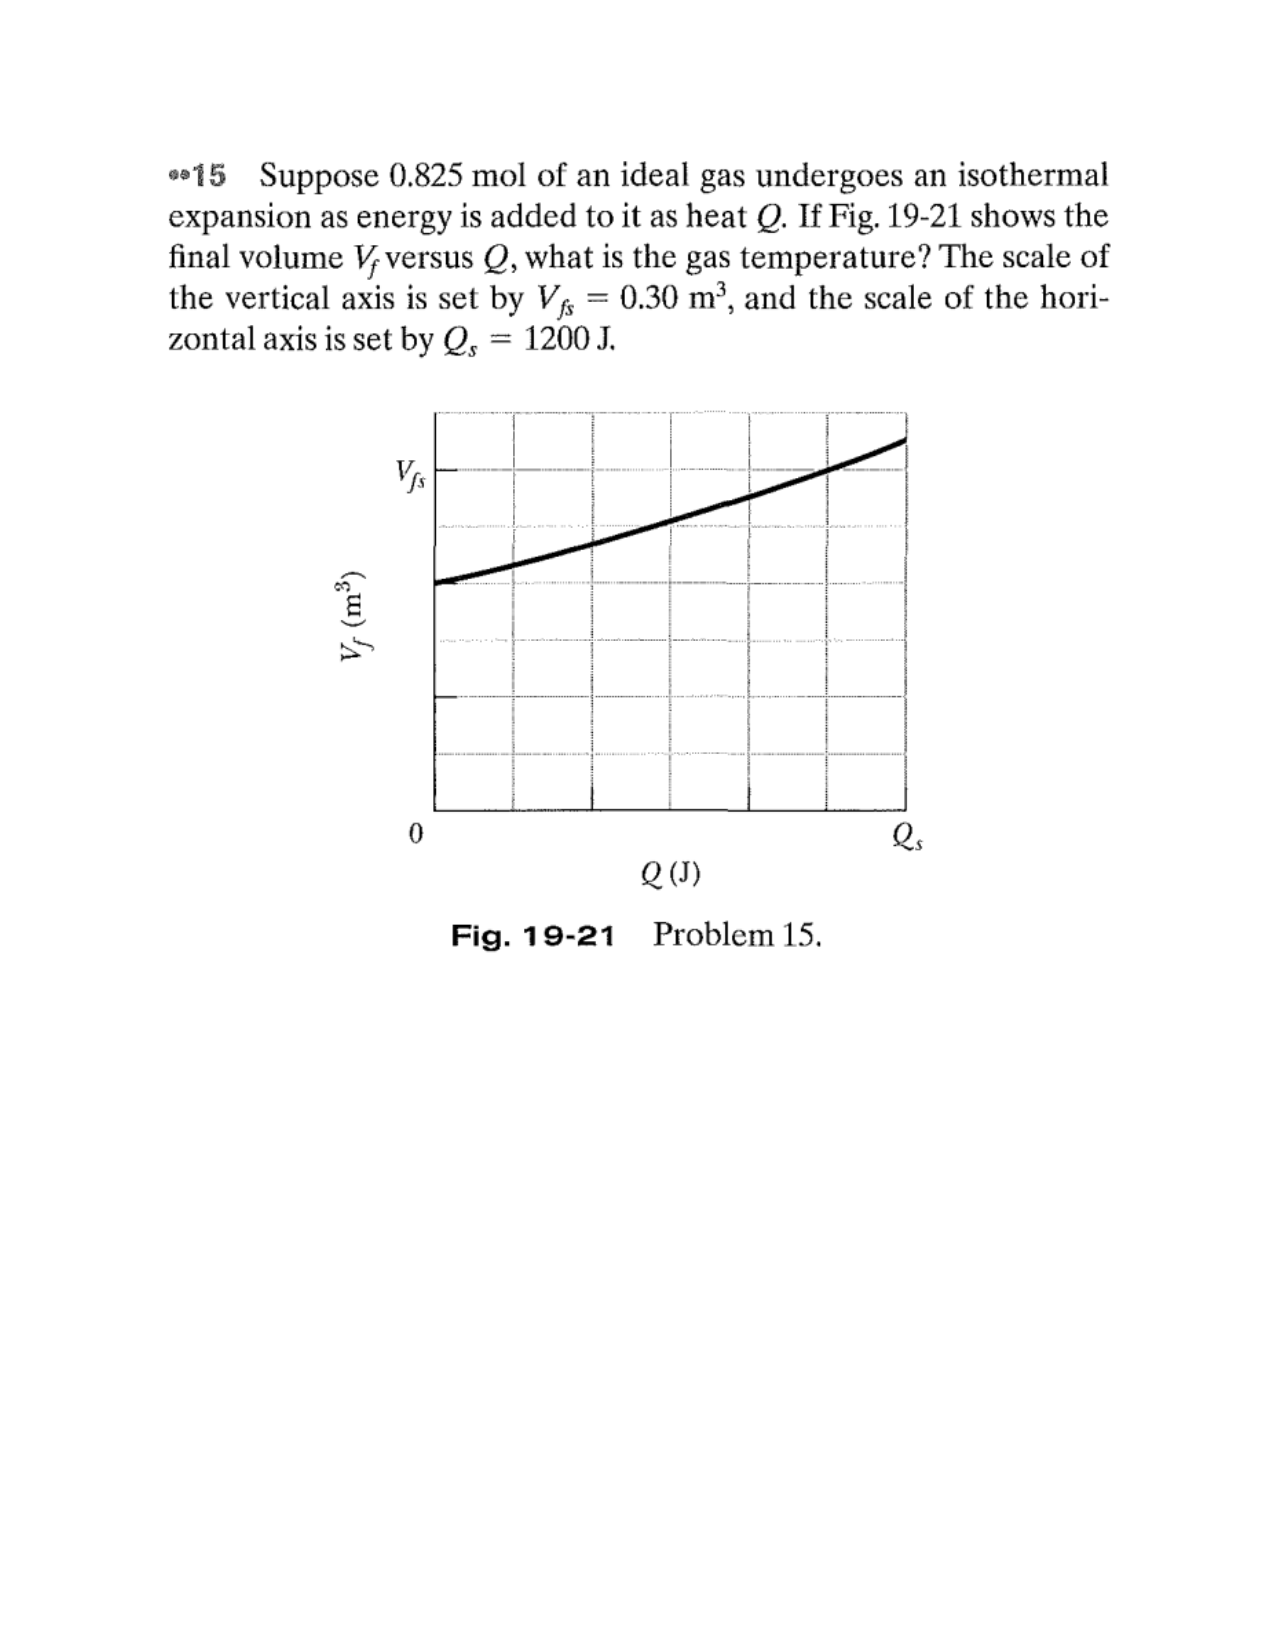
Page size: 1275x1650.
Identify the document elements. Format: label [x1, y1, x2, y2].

picture [150, 150, 1125, 969]
